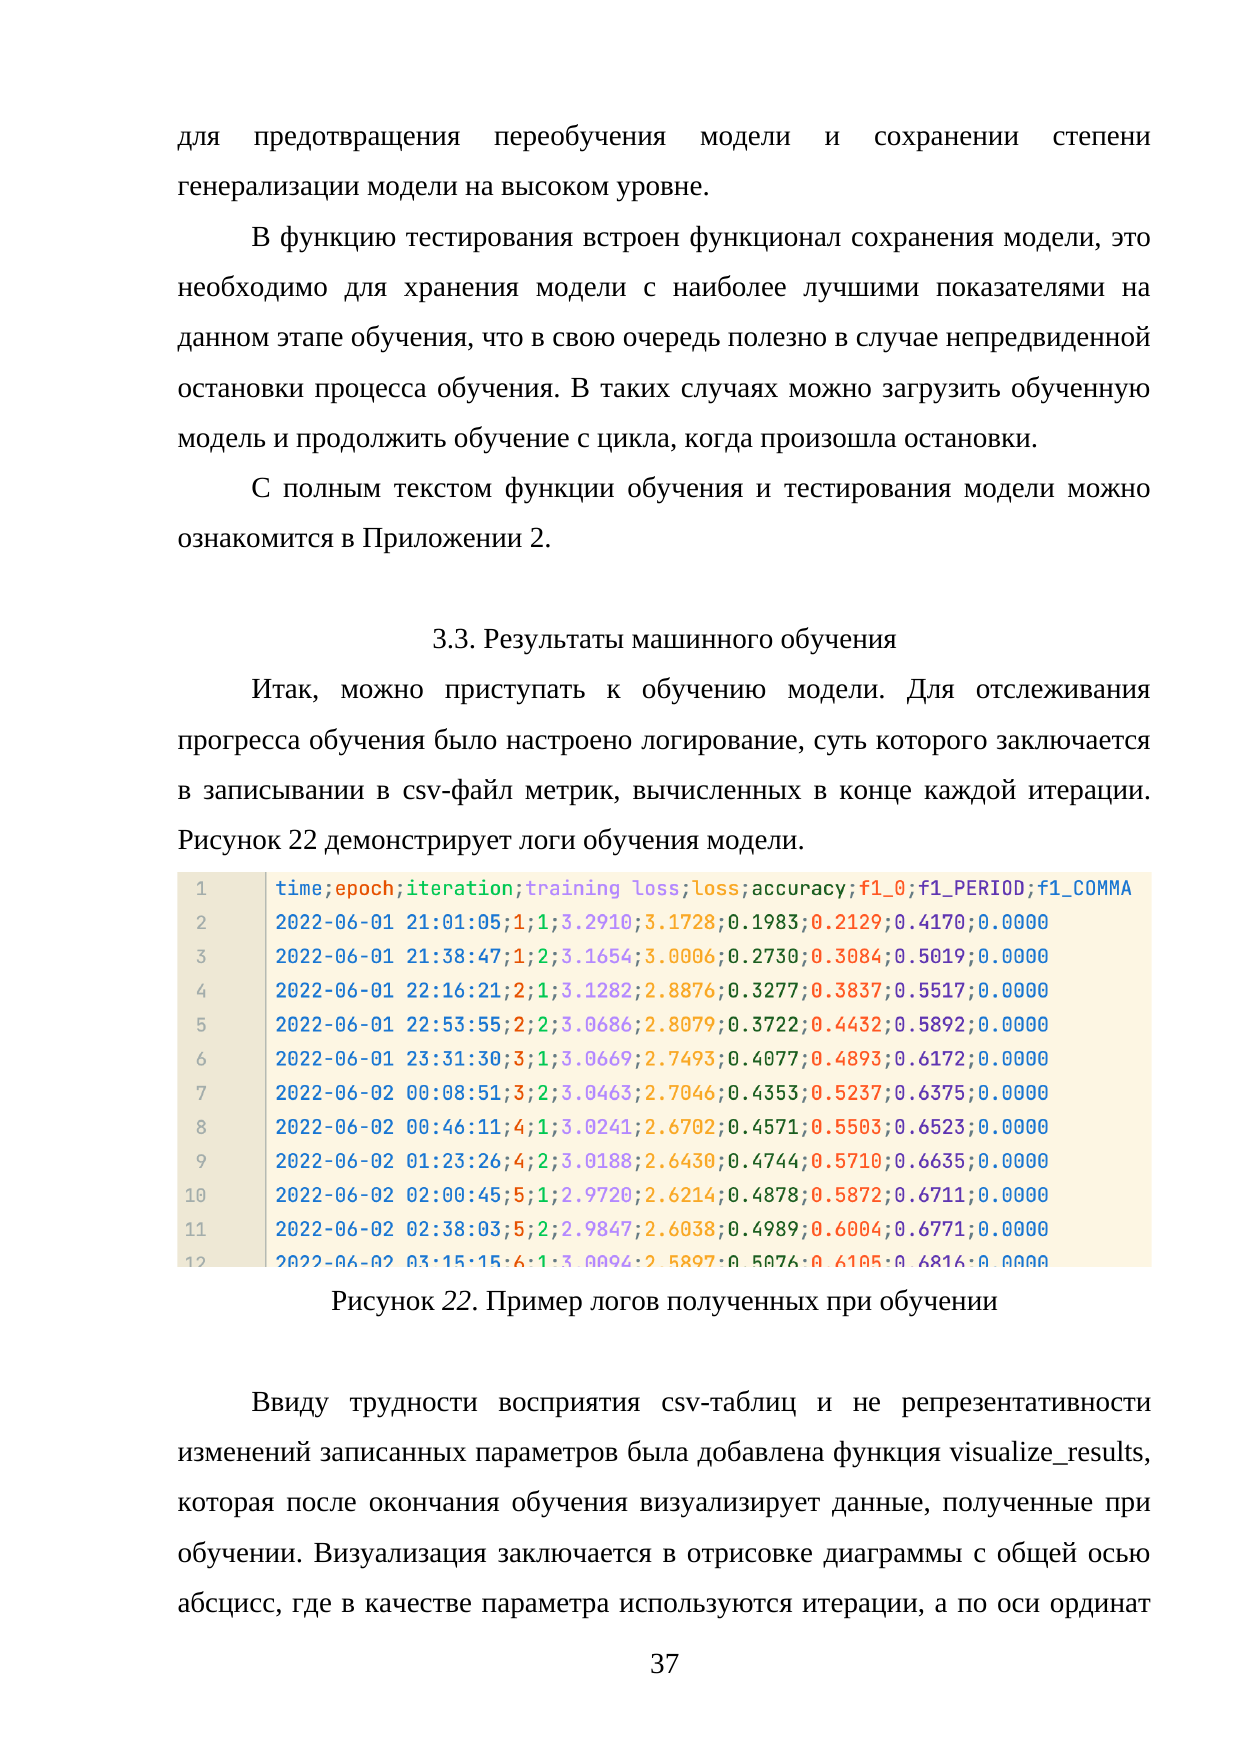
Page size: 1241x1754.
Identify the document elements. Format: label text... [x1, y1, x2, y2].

text Итак, можно приступать к обучению модели. Для отслеживания прогресса обучения было настроено логирование, суть которого заключается в записывании в csv-файл метрик, вычисленных в конце каждой итерации. Рисунок 22 демонстрирует логи обучения модели. [177, 672, 1152, 856]
text С полным текстом функции обучения и тестирования модели можно ознакомится в Приложении 2. [177, 470, 1152, 554]
text Рисунок 22. Пример логов полученных при обучении [177, 1283, 1152, 1317]
text В функцию тестирования встроен функционал сохранения модели, это необходимо для хранения модели с наиболее лучшими показателями на данном этапе обучения, что в свою очередь полезно в случае непредвиденной остановки процесса обучения. В таких случаях можно загрузить обученную модель и продолжить обучение с цикла, когда произошла остановки. [177, 219, 1152, 453]
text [177, 118, 1152, 202]
subtitle 3.3. Результаты машинного обучения [177, 621, 1152, 655]
picture [177, 872, 1152, 1267]
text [177, 1384, 1152, 1619]
